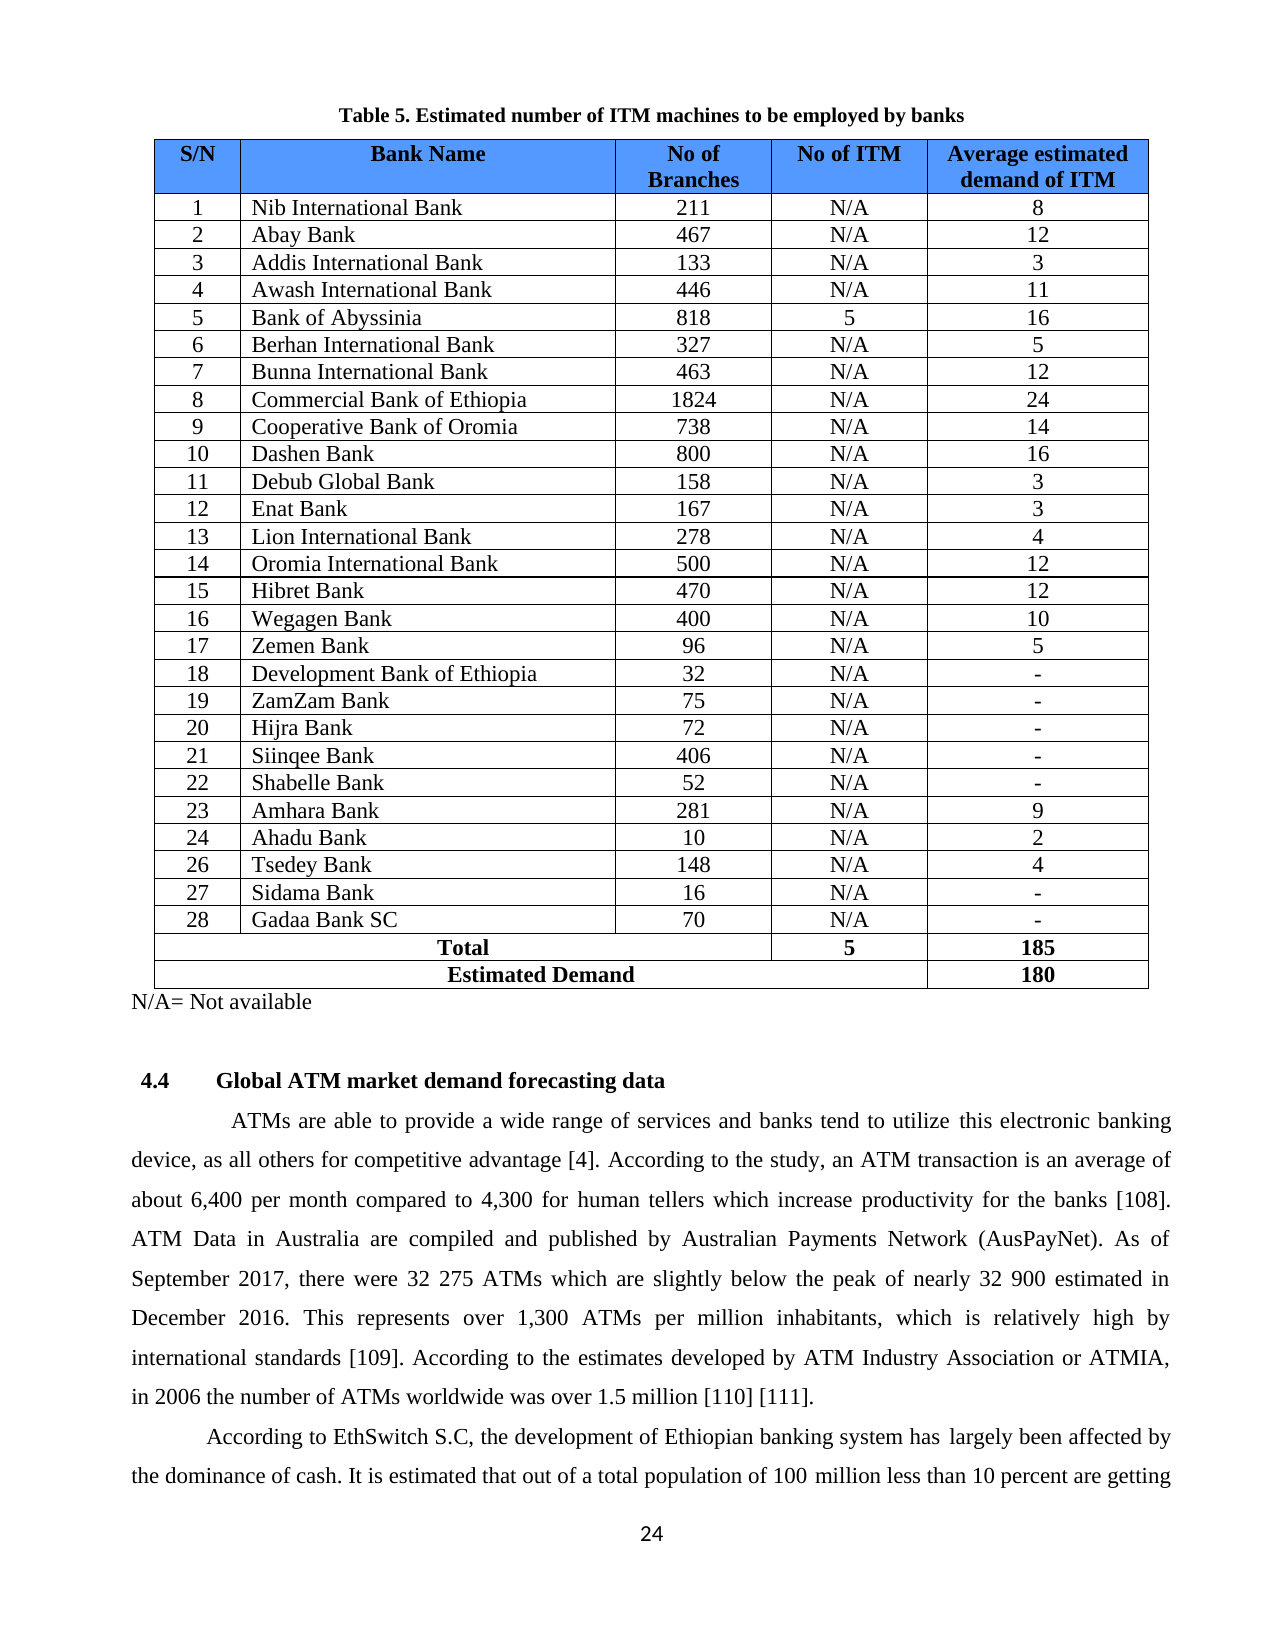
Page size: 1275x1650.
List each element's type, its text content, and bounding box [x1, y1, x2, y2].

table_cell 70 [616, 906, 771, 933]
table_cell 4 [155, 276, 240, 302]
table_cell N/A [772, 276, 927, 302]
text N/A= Not available [131, 988, 1172, 1015]
table_cell Berhan International Bank [241, 331, 615, 357]
table_cell Estimated Demand [155, 961, 927, 987]
table_cell - [928, 742, 1148, 768]
table_cell N/A [772, 769, 927, 796]
list Global ATM market demand forecasting data [141, 1067, 1172, 1094]
table_cell - [928, 769, 1148, 796]
table_cell 16 [928, 304, 1148, 330]
table_cell Bunna International Bank [241, 358, 615, 385]
table_cell Awash International Bank [241, 276, 615, 302]
table_cell Debub Global Bank [241, 468, 615, 494]
table_cell Development Bank of Ethiopia [241, 660, 615, 686]
table_cell 5 [928, 331, 1148, 357]
table_cell 16 [616, 879, 771, 905]
table_cell 14 [928, 413, 1148, 439]
table_cell 446 [616, 276, 771, 302]
table_cell 32 [616, 660, 771, 686]
table_cell 3 [928, 495, 1148, 522]
table_cell 72 [616, 715, 771, 741]
table_cell 18 [155, 660, 240, 686]
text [131, 1423, 1172, 1488]
table_cell Dashen Bank [241, 441, 615, 467]
table_cell N/A [772, 687, 927, 713]
text Table 5. Estimated number of ITM machines to be employed by banks [131, 103, 1172, 127]
table_cell 12 [928, 358, 1148, 385]
table_cell 24 [155, 824, 240, 850]
table_cell 2 [155, 221, 240, 248]
table_cell N/A [772, 632, 927, 659]
text ATMs are able to provide a wide range of services and banks tend to utilize this electronic banking device, as all others for competitive advantage [4]. According to the study, an ATM transaction is an average of about 6,400 per month compared to 4,300 for human tellers which increase productivity for the banks [108]. ATM Data in Australia are compiled and published by Australian Payments Network (AusPayNet). As of September 2017, there were 32 275 ATMs which are slightly below the peak of nearly 32 900 estimated in December 2016. This represents over 1,300 ATMs per million inhabitants, which is relatively high by international standards [109]. According to the estimates developed by ATM Industry Association or ATMIA, in 2006 the number of ATMs worldwide was over 1.5 million [110] [111]. [131, 1107, 1172, 1409]
table_cell N/A [772, 715, 927, 741]
table_cell - [928, 715, 1148, 741]
table_cell 20 [155, 715, 240, 741]
table_cell 19 [155, 687, 240, 713]
table_cell N/A [772, 605, 927, 631]
table_cell 16 [928, 441, 1148, 467]
table_cell 3 [928, 468, 1148, 494]
table_cell 180 [928, 961, 1148, 987]
table_header Bank Name [241, 140, 615, 193]
table_cell Bank of Abyssinia [241, 304, 615, 330]
table_cell 467 [616, 221, 771, 248]
table_cell 22 [155, 769, 240, 796]
table_cell 5 [928, 632, 1148, 659]
table_cell ZamZam Bank [241, 687, 615, 713]
table_cell N/A [772, 578, 927, 604]
table_cell N/A [772, 824, 927, 850]
table_cell 96 [616, 632, 771, 659]
table_cell 5 [772, 304, 927, 330]
table_header S/N [155, 140, 240, 193]
table_cell N/A [772, 742, 927, 768]
table_cell N/A [772, 249, 927, 275]
table_cell - [928, 660, 1148, 686]
table_cell N/A [772, 906, 927, 933]
table_cell 26 [155, 851, 240, 878]
table_cell 2 [928, 824, 1148, 850]
table_cell Shabelle Bank [241, 769, 615, 796]
table_cell N/A [772, 441, 927, 467]
table_cell 327 [616, 331, 771, 357]
table_cell 148 [616, 851, 771, 878]
table_cell 7 [155, 358, 240, 385]
table_cell 17 [155, 632, 240, 659]
table_header No of ITM [772, 140, 927, 193]
table_cell 1 [155, 194, 240, 220]
table_cell N/A [772, 468, 927, 494]
table_cell 4 [928, 523, 1148, 549]
table_cell 281 [616, 797, 771, 823]
table_cell Enat Bank [241, 495, 615, 522]
table_cell Gadaa Bank SC [241, 906, 615, 933]
table_cell 10 [155, 441, 240, 467]
table_cell Oromia International Bank [241, 550, 615, 576]
table_cell 3 [155, 249, 240, 275]
table_cell 800 [616, 441, 771, 467]
table_cell 9 [155, 413, 240, 439]
table_cell 818 [616, 304, 771, 330]
table_cell 14 [155, 550, 240, 576]
table_cell 3 [928, 249, 1148, 275]
table_cell 406 [616, 742, 771, 768]
table_cell N/A [772, 221, 927, 248]
table_cell N/A [772, 386, 927, 412]
table_cell Lion International Bank [241, 523, 615, 549]
table_cell 4 [928, 851, 1148, 878]
table_cell 133 [616, 249, 771, 275]
table_cell N/A [772, 523, 927, 549]
table_cell Zemen Bank [241, 632, 615, 659]
table_cell N/A [772, 851, 927, 878]
table_cell 13 [155, 523, 240, 549]
table_cell Hijra Bank [241, 715, 615, 741]
table_cell 158 [616, 468, 771, 494]
table_cell 12 [928, 221, 1148, 248]
table_cell N/A [772, 358, 927, 385]
table_cell 11 [928, 276, 1148, 302]
table_cell N/A [772, 797, 927, 823]
table_cell 75 [616, 687, 771, 713]
table_cell - [928, 879, 1148, 905]
table_cell N/A [772, 660, 927, 686]
table_cell 8 [928, 194, 1148, 220]
table_cell Sidama Bank [241, 879, 615, 905]
table_cell 9 [928, 797, 1148, 823]
table_cell N/A [772, 879, 927, 905]
table_cell Addis International Bank [241, 249, 615, 275]
table_cell 12 [928, 578, 1148, 604]
table_cell 738 [616, 413, 771, 439]
table_cell 278 [616, 523, 771, 549]
table_cell 12 [155, 495, 240, 522]
table_cell N/A [772, 331, 927, 357]
table_cell 24 [928, 386, 1148, 412]
table_cell 52 [616, 769, 771, 796]
table_cell 8 [155, 386, 240, 412]
table_cell Tsedey Bank [241, 851, 615, 878]
table_cell 211 [616, 194, 771, 220]
table_cell N/A [772, 413, 927, 439]
table_cell 463 [616, 358, 771, 385]
table_cell 400 [616, 605, 771, 631]
table_cell 500 [616, 550, 771, 576]
table_cell 5 [772, 934, 927, 960]
table_cell 21 [155, 742, 240, 768]
table_cell 23 [155, 797, 240, 823]
table_cell - [928, 687, 1148, 713]
table_cell Nib International Bank [241, 194, 615, 220]
table_cell 12 [928, 550, 1148, 576]
table_cell 27 [155, 879, 240, 905]
table_cell 470 [616, 578, 771, 604]
table_cell 185 [928, 934, 1148, 960]
table_cell 15 [155, 578, 240, 604]
table_cell Wegagen Bank [241, 605, 615, 631]
table_header Average estimated demand of ITM [928, 140, 1148, 193]
table_cell Commercial Bank of Ethiopia [241, 386, 615, 412]
table_cell Abay Bank [241, 221, 615, 248]
table_header No of Branches [616, 140, 771, 193]
table_cell 6 [155, 331, 240, 357]
table_cell N/A [772, 495, 927, 522]
table_cell 167 [616, 495, 771, 522]
table_cell N/A [772, 194, 927, 220]
table_cell N/A [772, 550, 927, 576]
table_cell Ahadu Bank [241, 824, 615, 850]
table_cell 10 [928, 605, 1148, 631]
table_cell 11 [155, 468, 240, 494]
table_cell Total [155, 934, 771, 960]
table_cell Hibret Bank [241, 578, 615, 604]
table_cell Amhara Bank [241, 797, 615, 823]
table_cell 5 [155, 304, 240, 330]
table_cell 28 [155, 906, 240, 933]
table_cell - [928, 906, 1148, 933]
table_cell 16 [155, 605, 240, 631]
table_cell 1824 [616, 386, 771, 412]
table_cell Cooperative Bank of Oromia [241, 413, 615, 439]
table_cell 10 [616, 824, 771, 850]
table_cell Siinqee Bank [241, 742, 615, 768]
